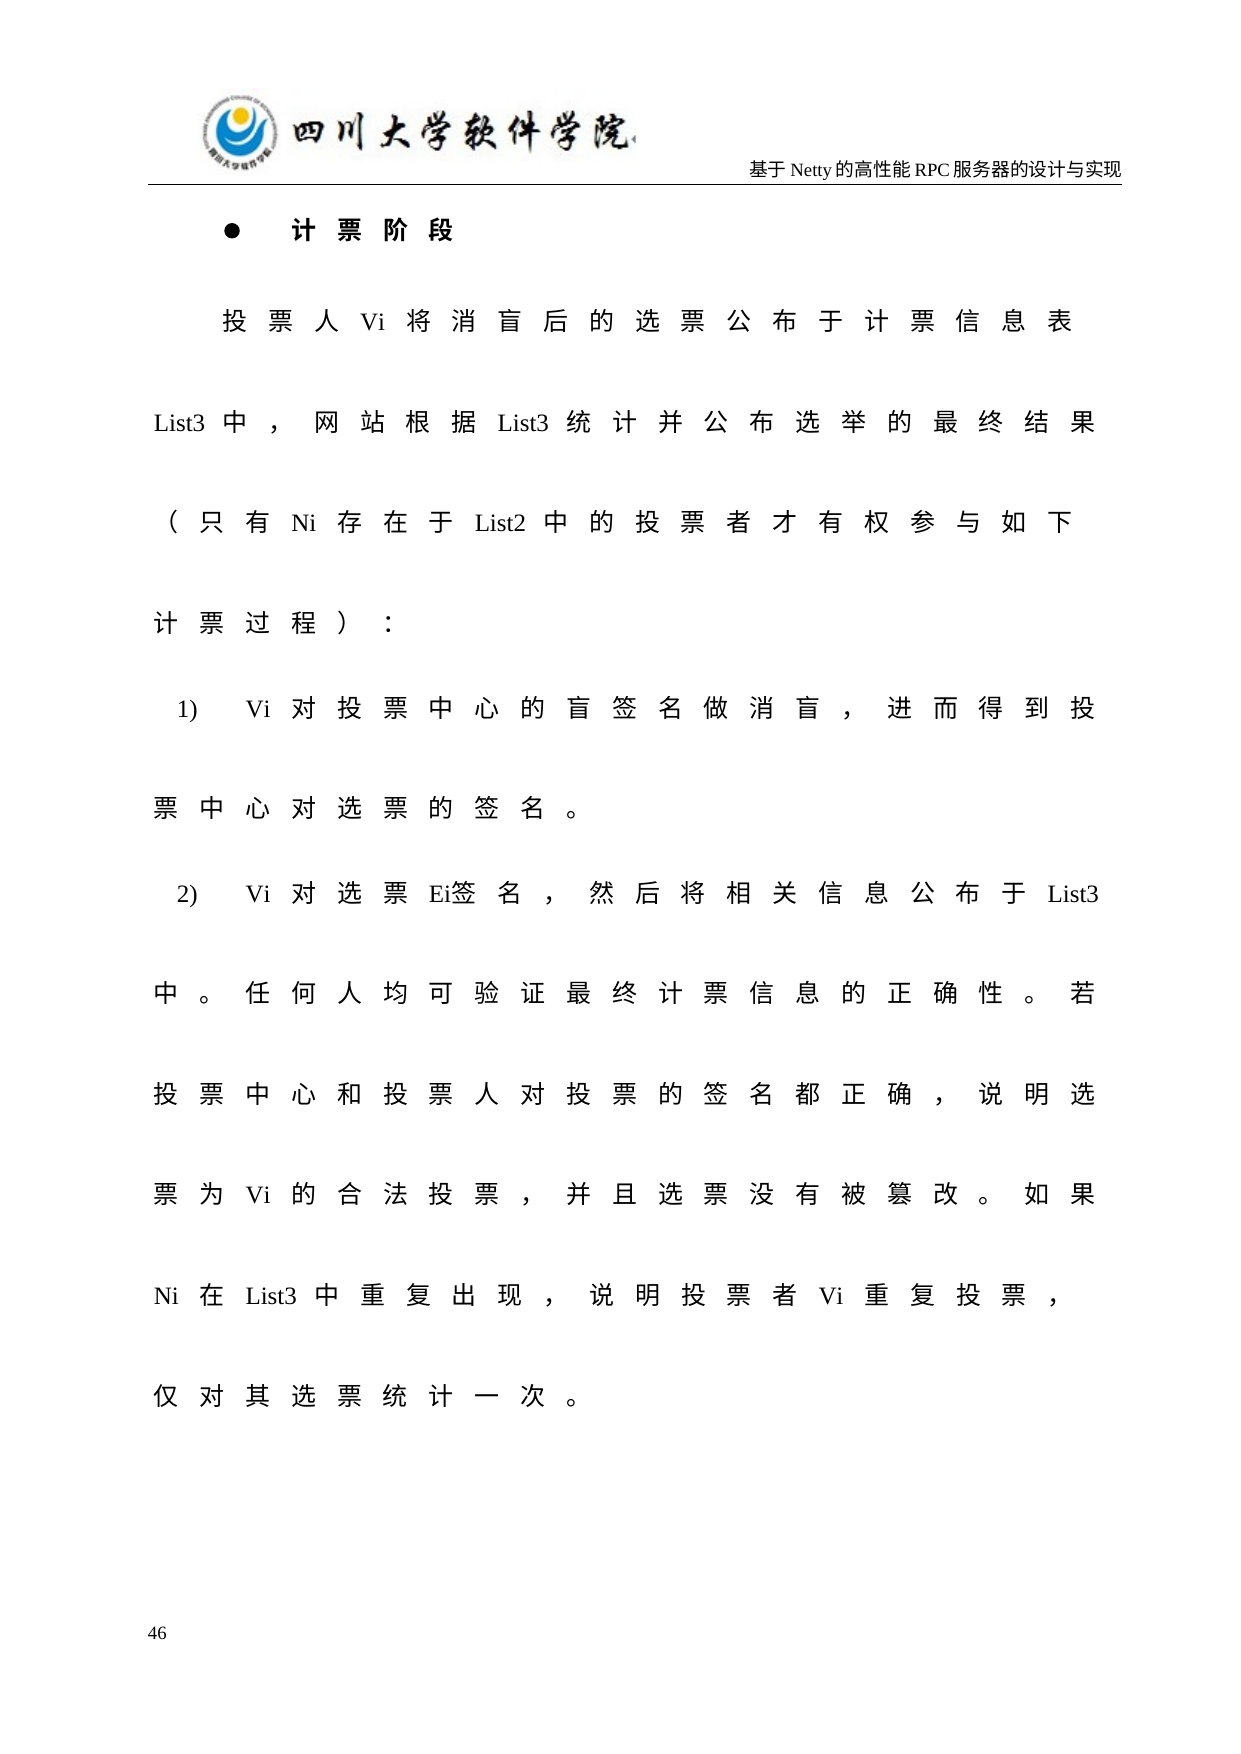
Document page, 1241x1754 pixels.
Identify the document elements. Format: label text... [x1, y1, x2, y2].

list 计票阶段 [200, 198, 1116, 259]
text 投票人Vi将消盲后的选票公布于计票信息表List3中，网站根据List3统计并公布选举的最终结果（只有Ni存在于List2中的投票者才有权参与如下计票过程）： [154, 289, 1116, 652]
list Vi对投票中心的盲签名做消盲，进而得到投票中心对选票的签名。 [154, 676, 1116, 837]
picture [197, 88, 639, 177]
list Vi对选票Ei签名，然后将相关信息公布于List3中。任何人均可验证最终计票信息的正确性。若投票中心和投票人对投票的签名都正确，说明选票为Vi的合法投票，并且选票没有被篡改。如果Ni在List3中重复出现，说明投票者Vi重复投票，仅对其选票统计一次。 [154, 861, 1116, 1425]
